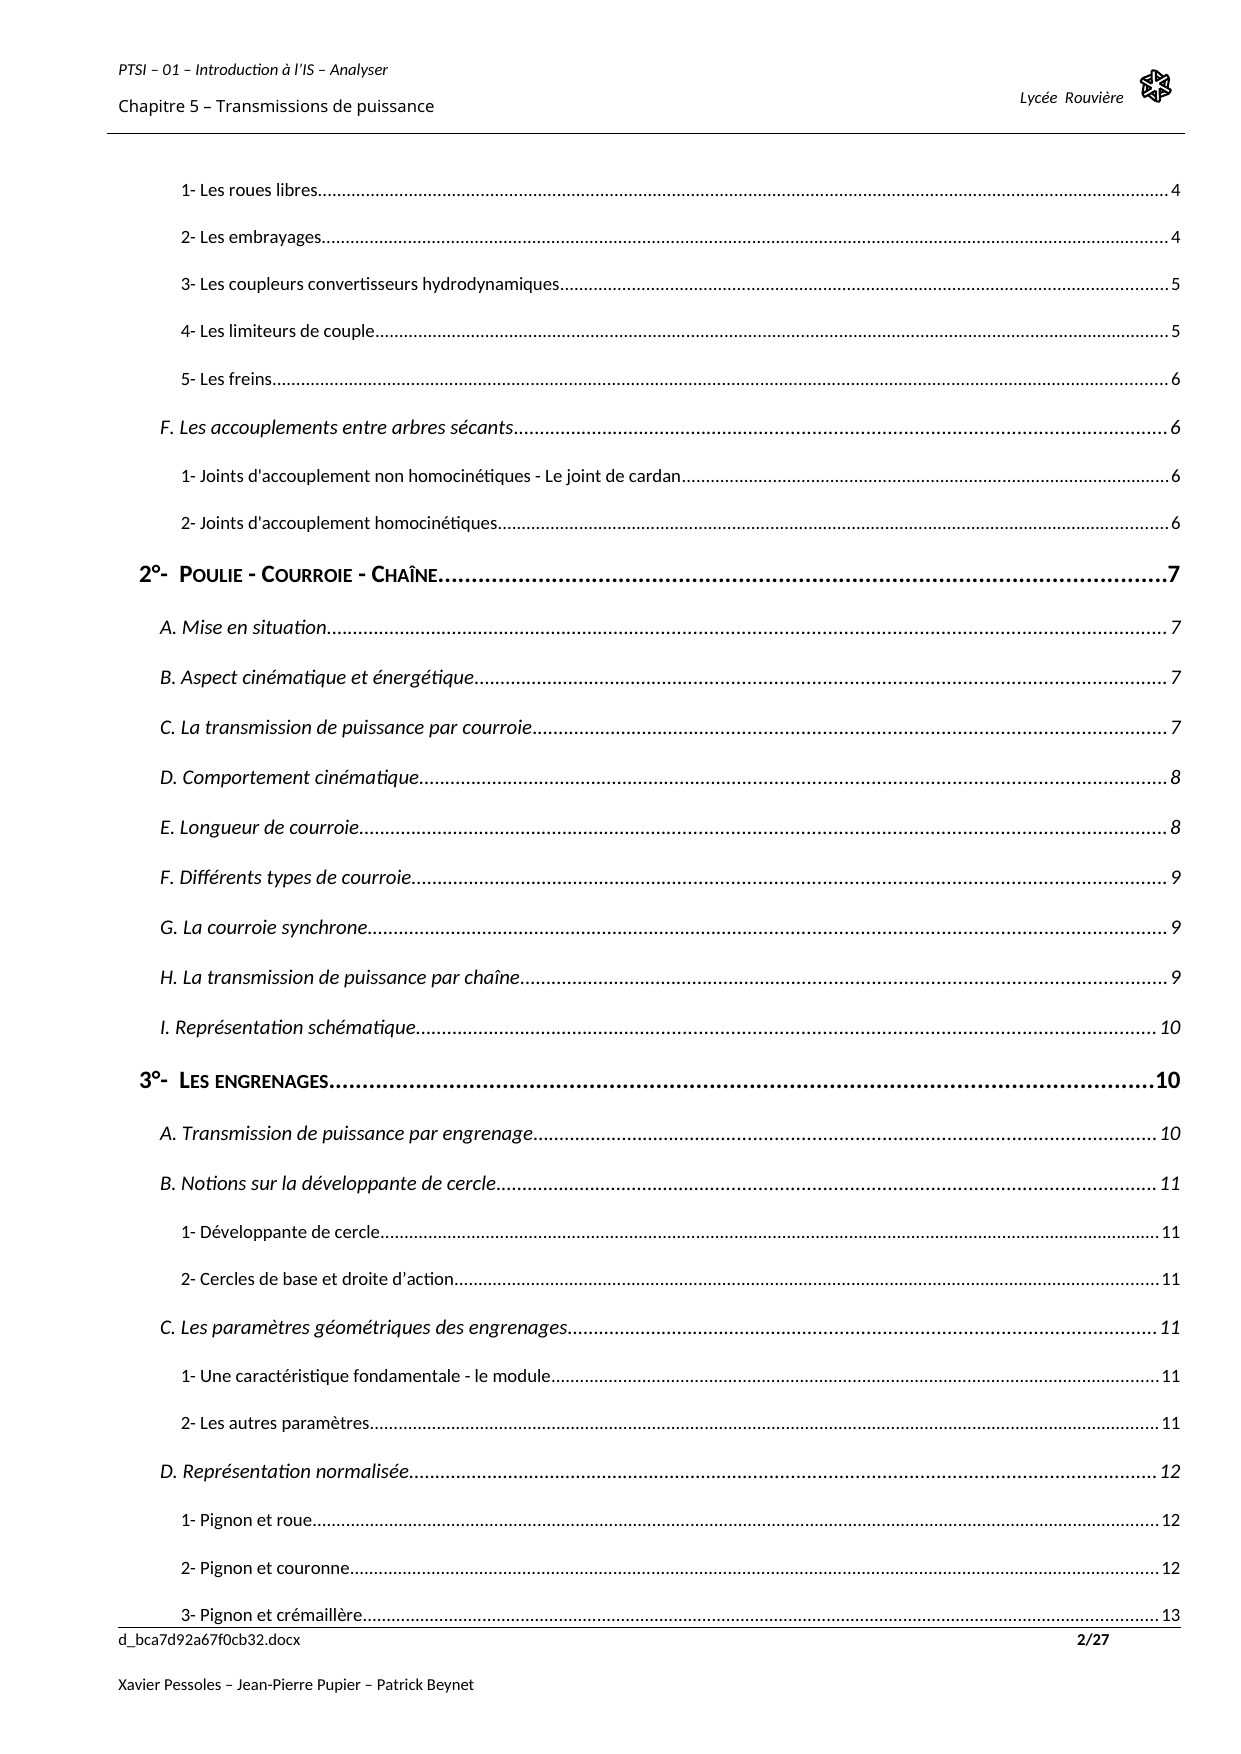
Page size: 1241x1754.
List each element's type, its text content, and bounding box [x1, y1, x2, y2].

text D. Comportement cinématique 8 [160, 764, 1181, 789]
text 2- Pignon et couronne 12 [181, 1556, 1181, 1579]
text 5- Les freins 6 [181, 367, 1181, 389]
text 1- Joints d'accouplement non homocinétiques - Le joint de cardan 6 [181, 464, 1181, 487]
text H. La transmission de puissance par chaîne 9 [160, 964, 1181, 989]
text 1- Une caractéristique fondamentale - le module 11 [181, 1364, 1181, 1387]
text 1- Développante de cercle 11 [181, 1220, 1181, 1243]
text A. Transmission de puissance par engrenage 10 [160, 1120, 1181, 1145]
text 3- Pignon et crémaillère 13 [181, 1603, 1181, 1626]
text B. Notions sur la développante de cercle 11 [160, 1170, 1181, 1195]
text F. Les accouplements entre arbres sécants 6 [160, 414, 1181, 439]
text F. Différents types de courroie 9 [160, 864, 1181, 889]
text C. La transmission de puissance par courroie 7 [160, 714, 1181, 739]
text D. Représentation normalisée 12 [160, 1459, 1181, 1484]
text 2°- Poulie - Courroie - Chaîne 7 [139, 558, 1181, 589]
text G. La courroie synchrone 9 [160, 914, 1181, 939]
text B. Aspect cinématique et énergétique 7 [160, 664, 1181, 689]
text 1- Les roues libres 4 [181, 178, 1181, 201]
text I. Représentation schématique 10 [160, 1014, 1181, 1039]
text A. Mise en situation 7 [160, 614, 1181, 639]
text 2- Les autres paramètres 11 [181, 1411, 1181, 1434]
text 2- Joints d'accouplement homocinétiques 6 [181, 511, 1181, 534]
text 3°- Les engrenages 10 [139, 1064, 1181, 1094]
text 3- Les coupleurs convertisseurs hydrodynamiques 5 [181, 272, 1181, 295]
text 4- Les limiteurs de couple 5 [181, 319, 1181, 342]
text C. Les paramètres géométriques des engrenages 11 [160, 1314, 1181, 1340]
text 2- Les embrayages 4 [181, 225, 1181, 248]
text 1- Pignon et roue 12 [181, 1509, 1181, 1532]
text 2- Cercles de base et droite d’action 11 [181, 1267, 1181, 1290]
text E. Longueur de courroie 8 [160, 814, 1181, 839]
